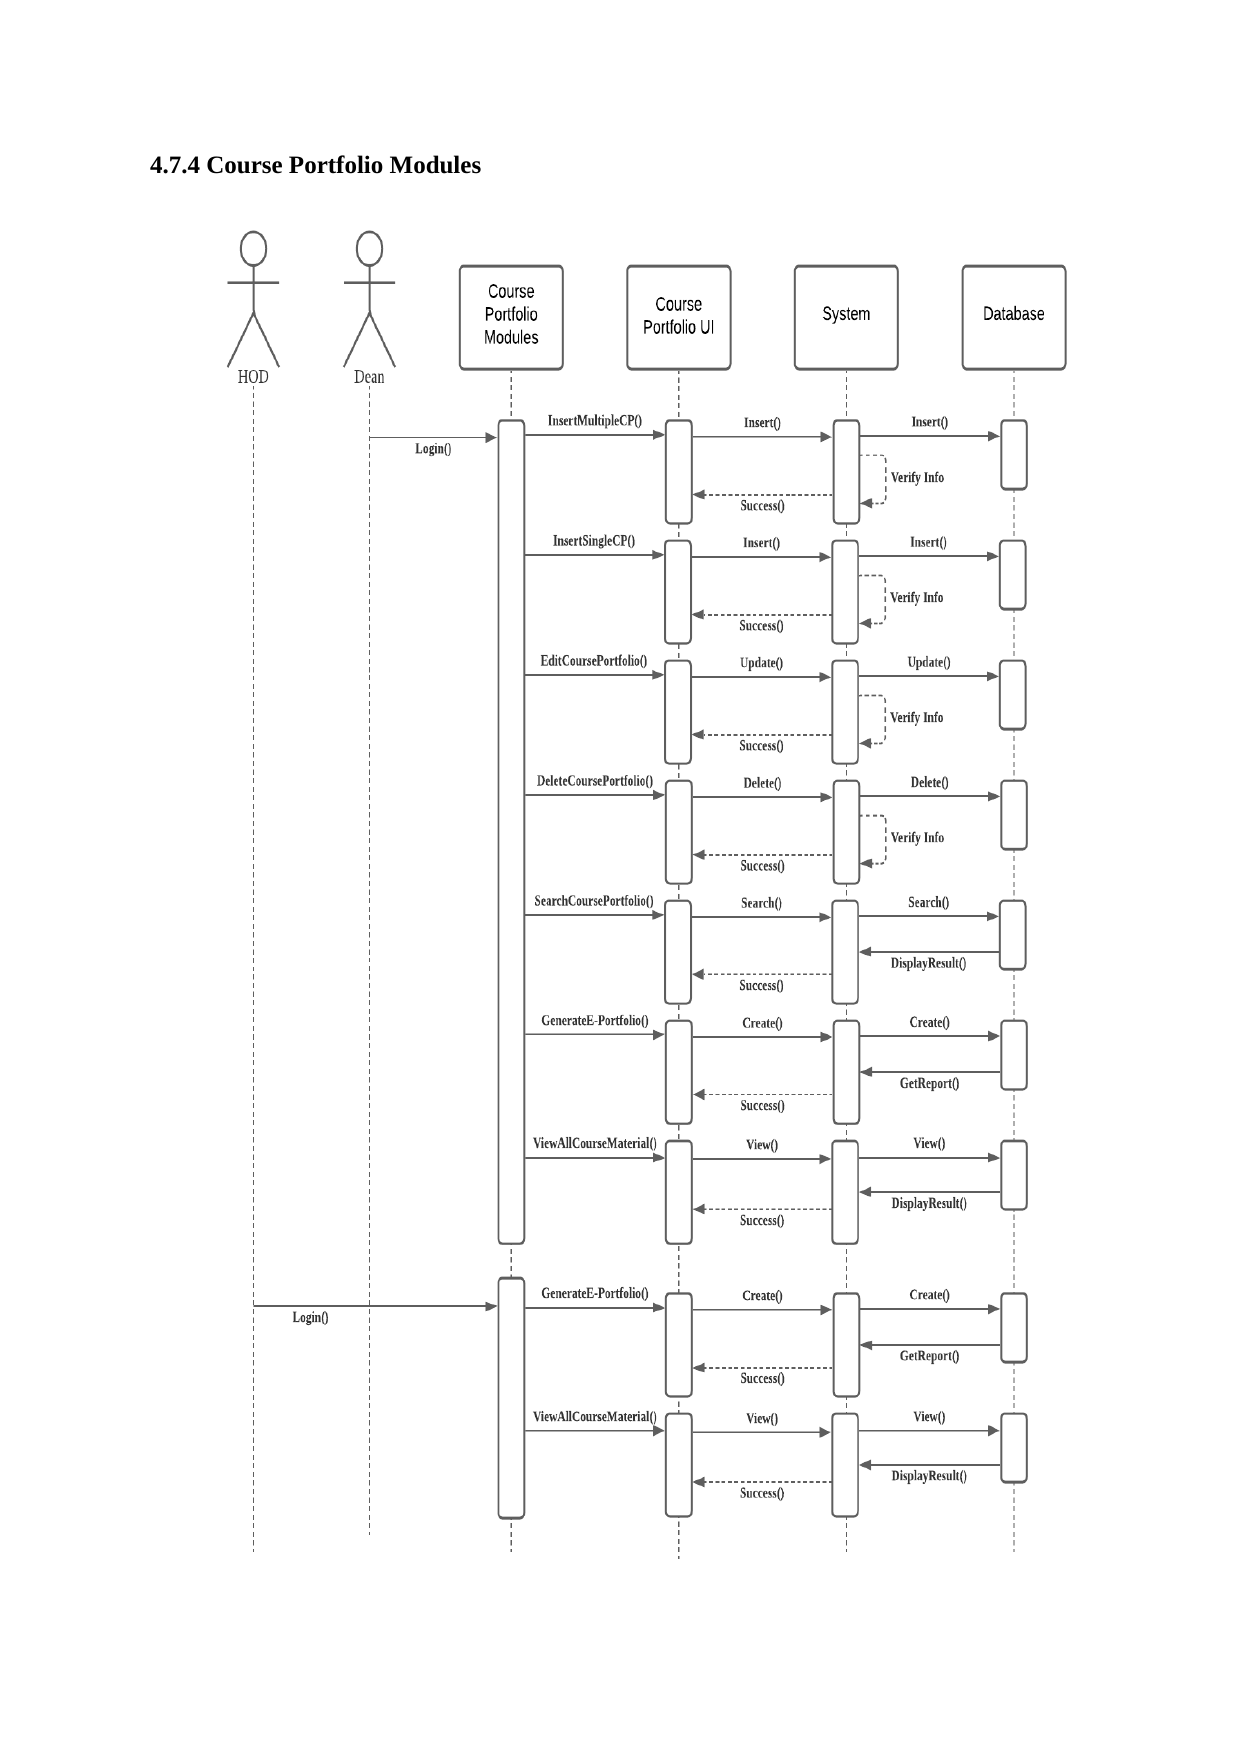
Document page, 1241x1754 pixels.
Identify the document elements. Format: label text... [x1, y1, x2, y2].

text 4.7.4 Course Portfolio Modules [150, 150, 1090, 179]
picture [150, 197, 1091, 1594]
